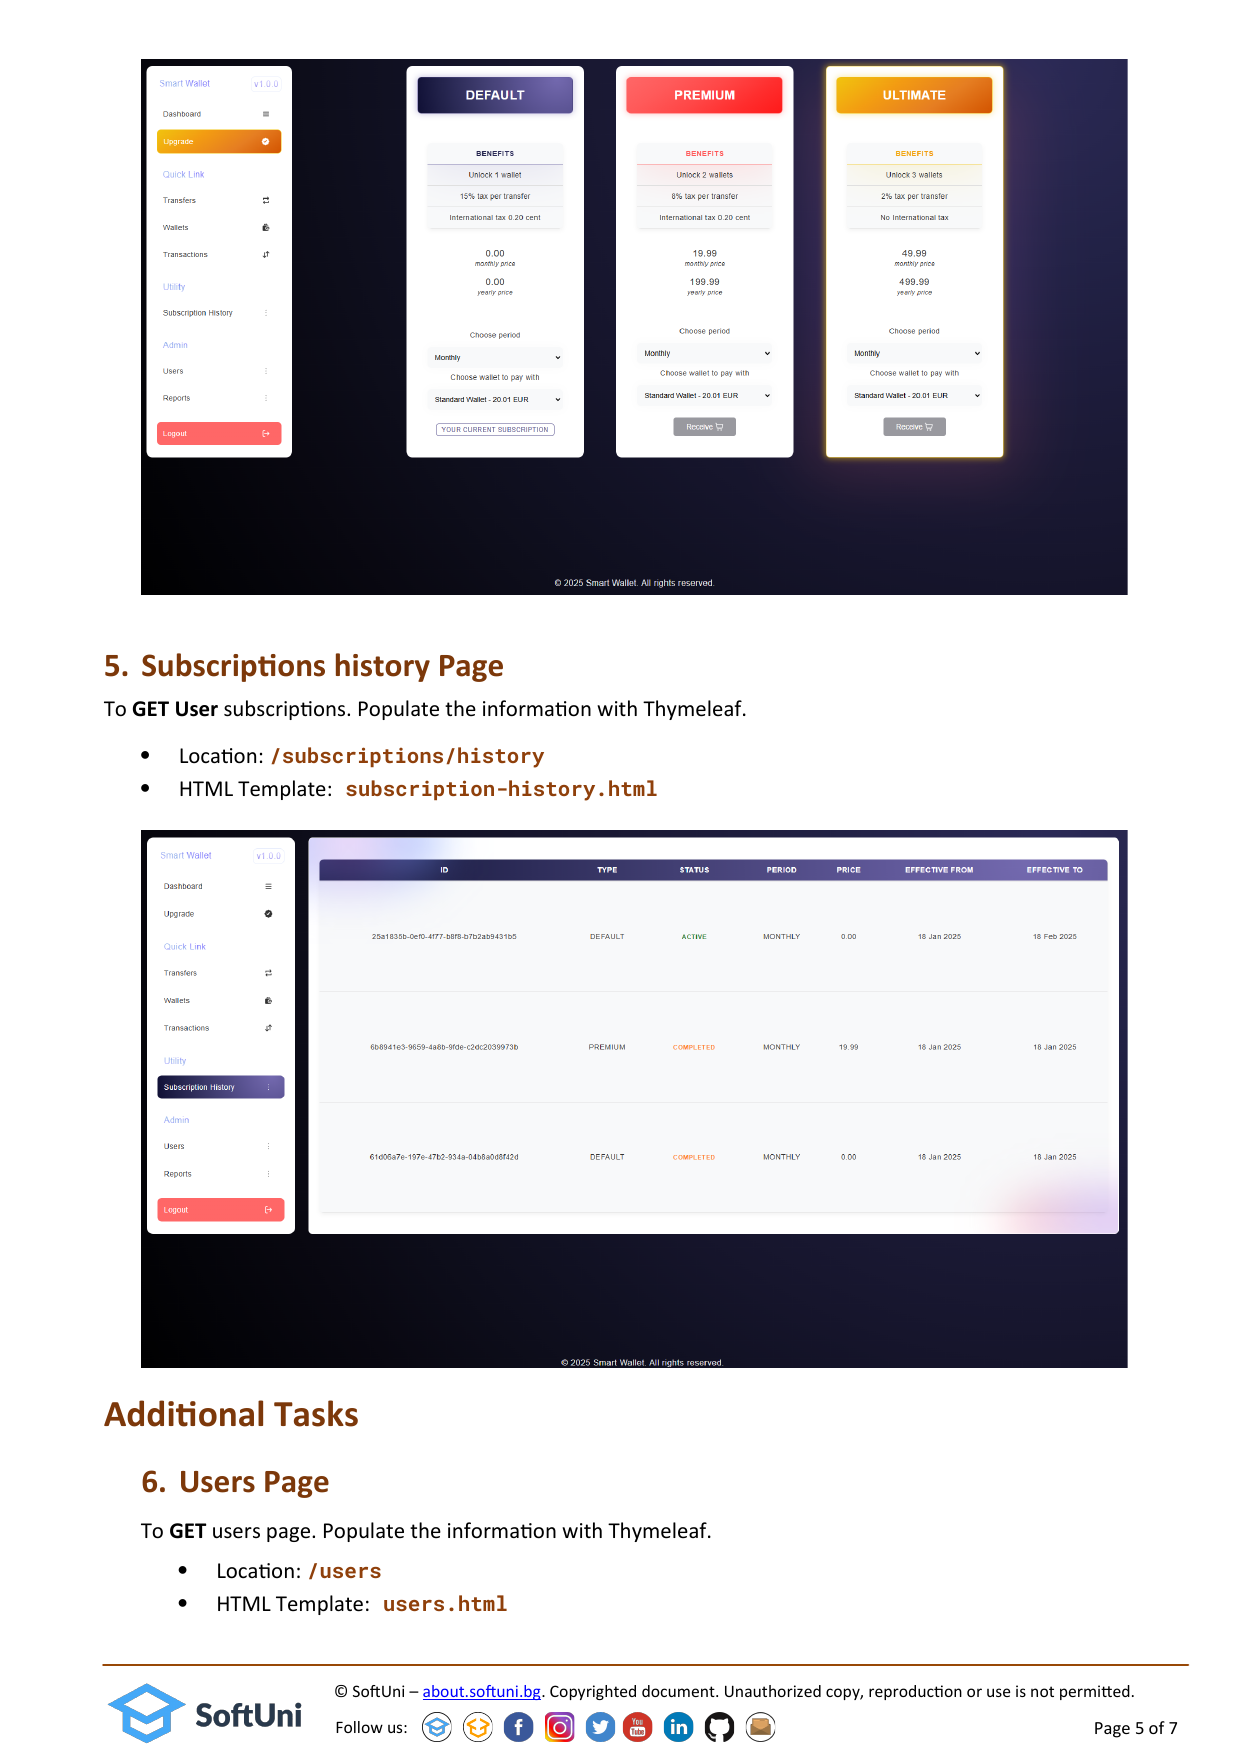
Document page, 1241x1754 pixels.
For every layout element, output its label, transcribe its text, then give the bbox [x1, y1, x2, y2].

list HTML Template: users.html [178, 1589, 1090, 1617]
picture [463, 1712, 493, 1742]
picture [677, 1724, 687, 1734]
picture [704, 1712, 735, 1742]
picture [745, 1712, 776, 1742]
picture [545, 1712, 575, 1742]
picture [141, 59, 1128, 595]
subtitle Subscriptions history Page [103, 644, 1090, 684]
text To GET User subscriptions. Populate the information with Thymeleaf. [103, 694, 1090, 723]
list Location: /users [178, 1557, 1090, 1584]
picture [585, 1712, 616, 1742]
subtitle Additional Tasks [103, 1390, 1090, 1436]
picture [663, 1712, 672, 1721]
picture [101, 1677, 308, 1749]
subtitle Users Page [141, 1459, 1090, 1500]
text To GET users page. Populate the information with Thymeleaf. [103, 1516, 1090, 1544]
picture [663, 1733, 672, 1742]
picture [622, 1712, 653, 1742]
picture [141, 830, 1128, 1368]
list Location: /subscriptions/history [141, 741, 1090, 769]
picture [685, 1733, 694, 1742]
picture [685, 1712, 694, 1721]
list HTML Template: subscription-history.html [141, 774, 1090, 802]
picture [503, 1712, 534, 1742]
picture [422, 1712, 452, 1742]
